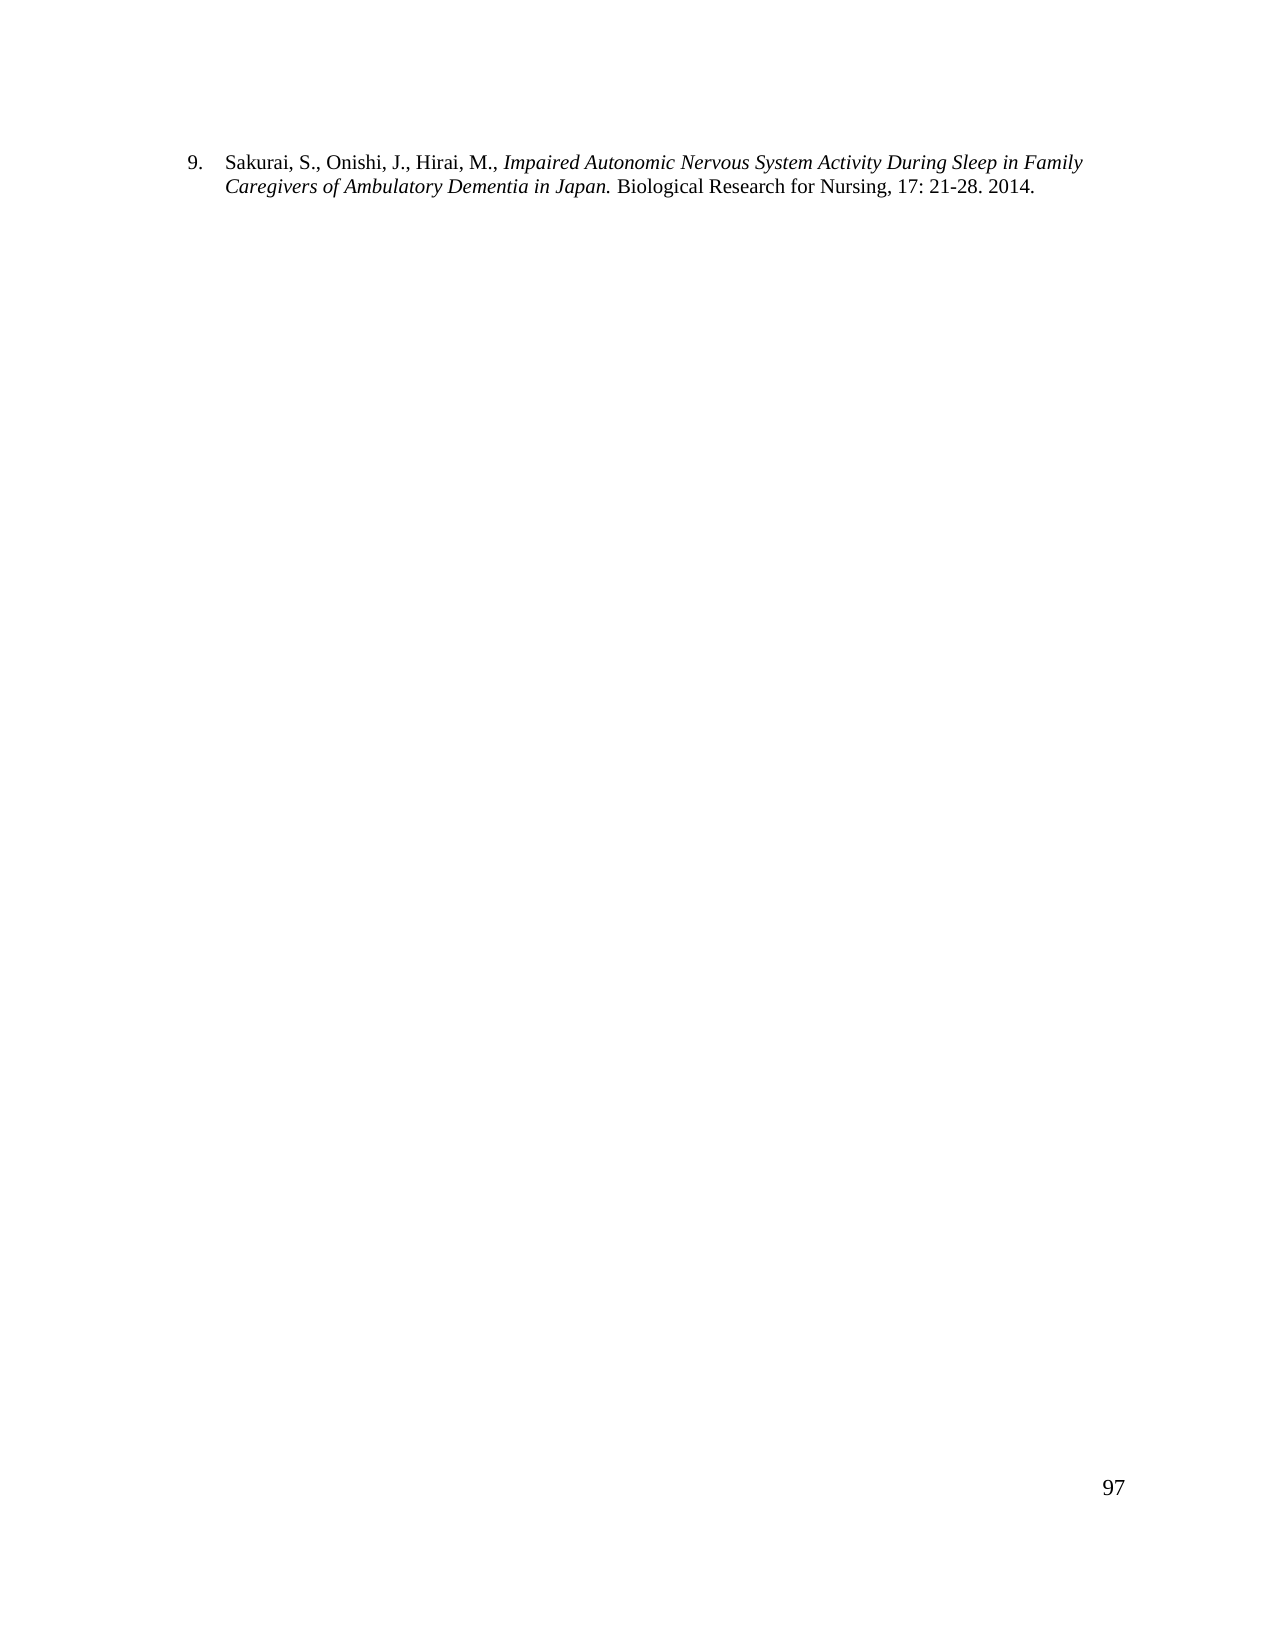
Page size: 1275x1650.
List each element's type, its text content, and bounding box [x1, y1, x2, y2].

list Sakurai, S., Onishi, J., Hirai, M., Impaired Autonomic Nervous System Activity During Sleep in Family Caregivers of Ambulatory Dementia in Japan. Biological Research for Nursing, 17: 21-28. 2014. [187, 150, 1125, 198]
